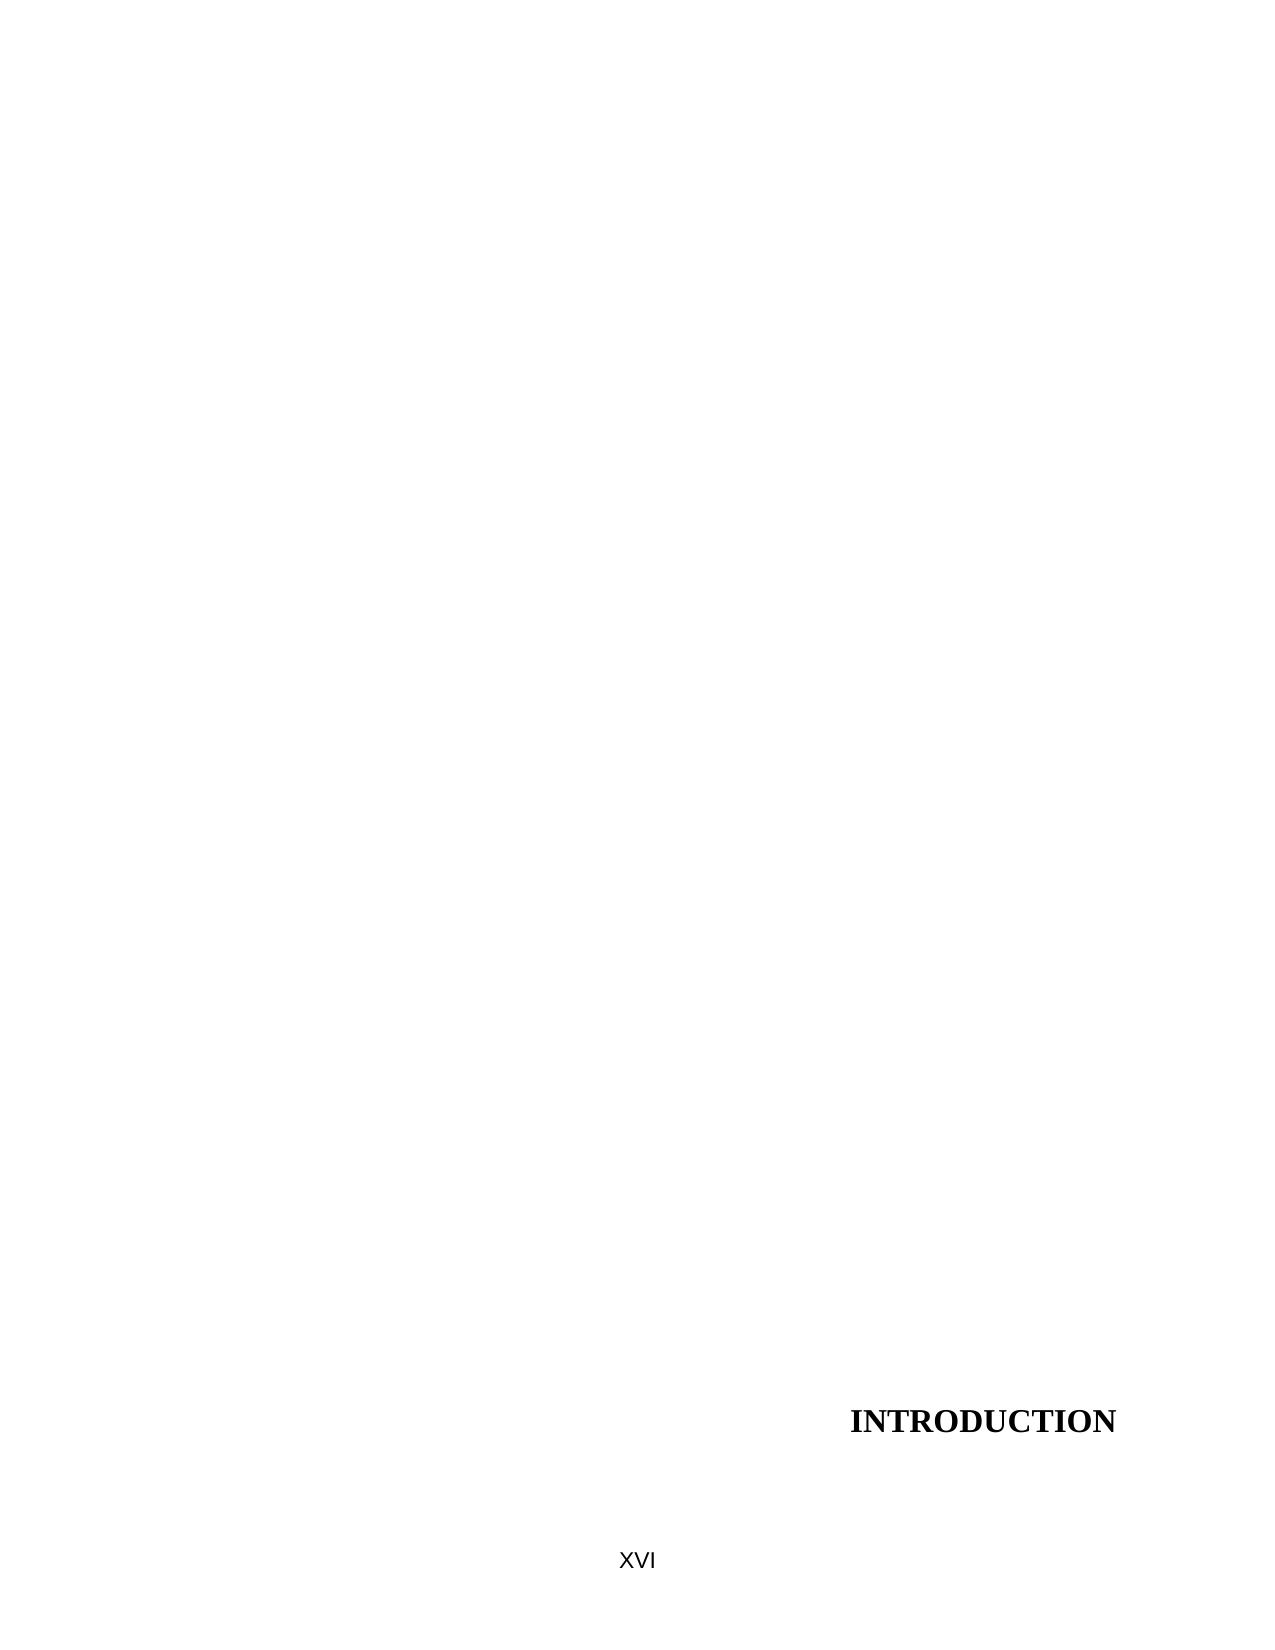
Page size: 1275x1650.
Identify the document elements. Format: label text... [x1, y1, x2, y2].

subtitle INTRODUCTION [850, 1401, 1125, 1439]
